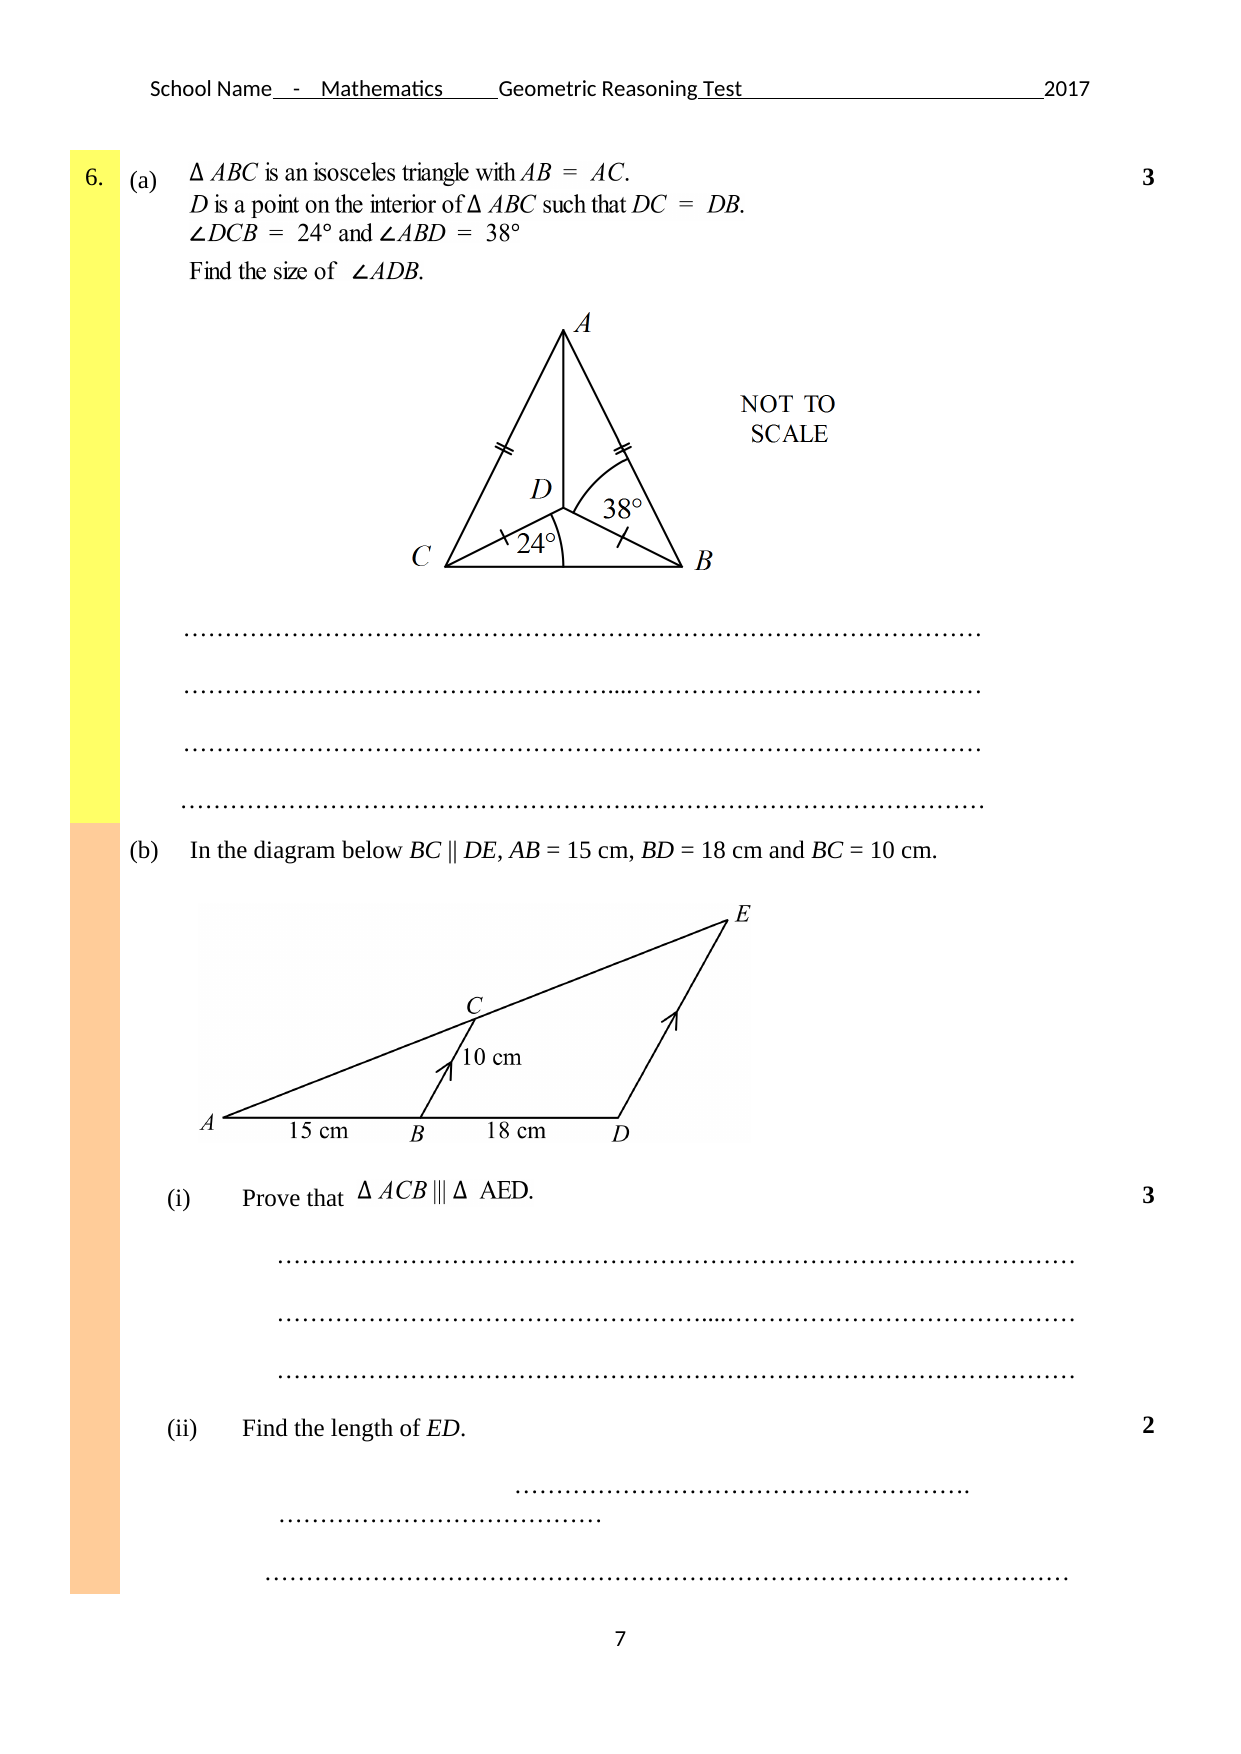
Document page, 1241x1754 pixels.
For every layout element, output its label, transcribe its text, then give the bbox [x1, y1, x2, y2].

table_cell (b) In the diagram below BC || DE, AB = 15 cm, BD = 18 cm and BC = 10 cm. Prove that …………………………………………………………………………………… ……………………………………………....…………………………………… …………………………………………………………………………………… Find the length of ED. ……………………………………………….………………………………… ……………………………………………….…………………………………… [120, 823, 1089, 1594]
picture [197, 903, 752, 1143]
picture [188, 260, 425, 281]
table_cell 3 2 [1089, 823, 1207, 1594]
table_cell 3 [1089, 150, 1207, 823]
picture [188, 193, 745, 221]
picture [356, 1179, 535, 1207]
table_cell 6. [70, 150, 120, 823]
table_cell [70, 823, 120, 1594]
picture [188, 222, 520, 243]
picture [188, 161, 631, 189]
table_cell (a) …………………………………………………………………………………… ……………………………………………....…………………………………… …………………………………………………………………………………… ……………………………………………….…………………………………… [120, 150, 1089, 823]
picture [409, 309, 837, 572]
